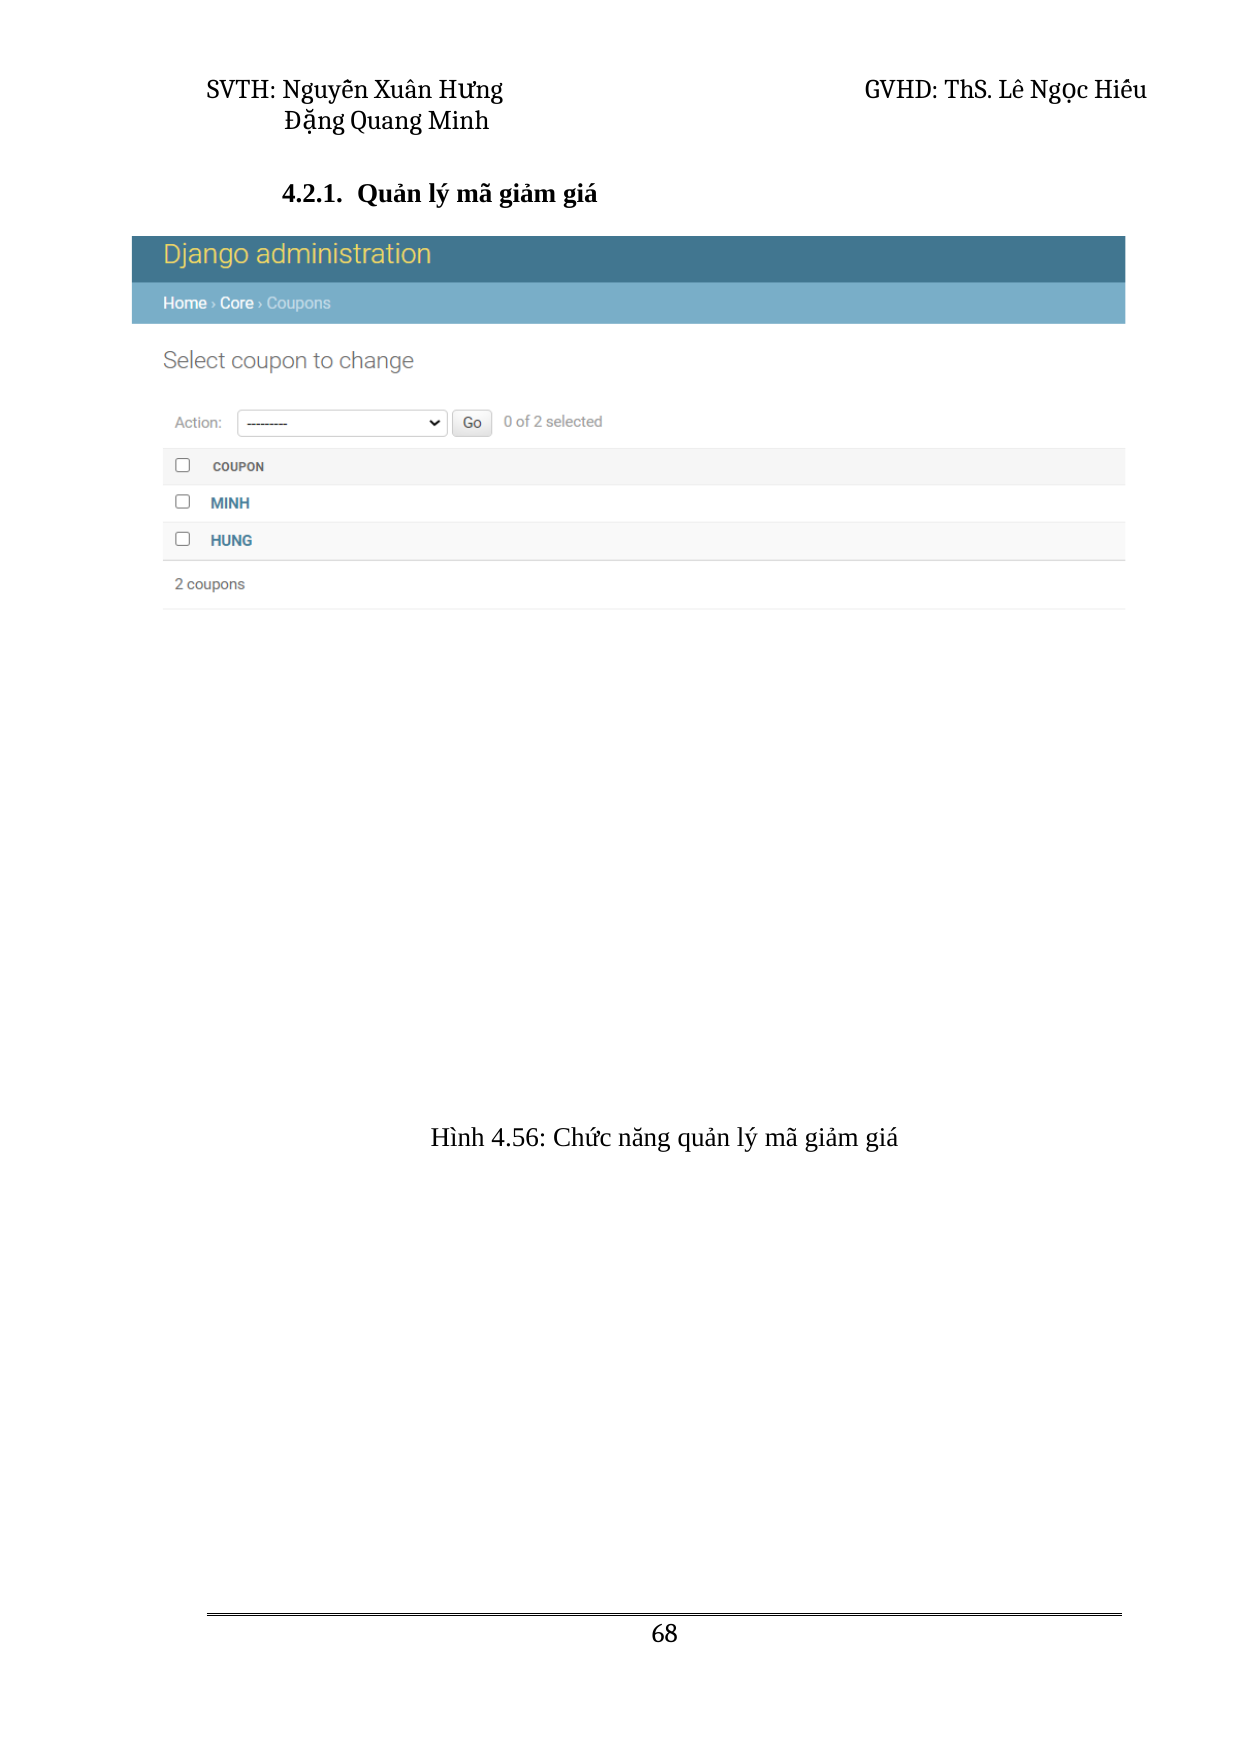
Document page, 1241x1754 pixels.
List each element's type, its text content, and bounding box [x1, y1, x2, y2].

subtitle Quản lý mã giảm giá [282, 177, 1122, 208]
picture [131, 236, 1126, 1093]
